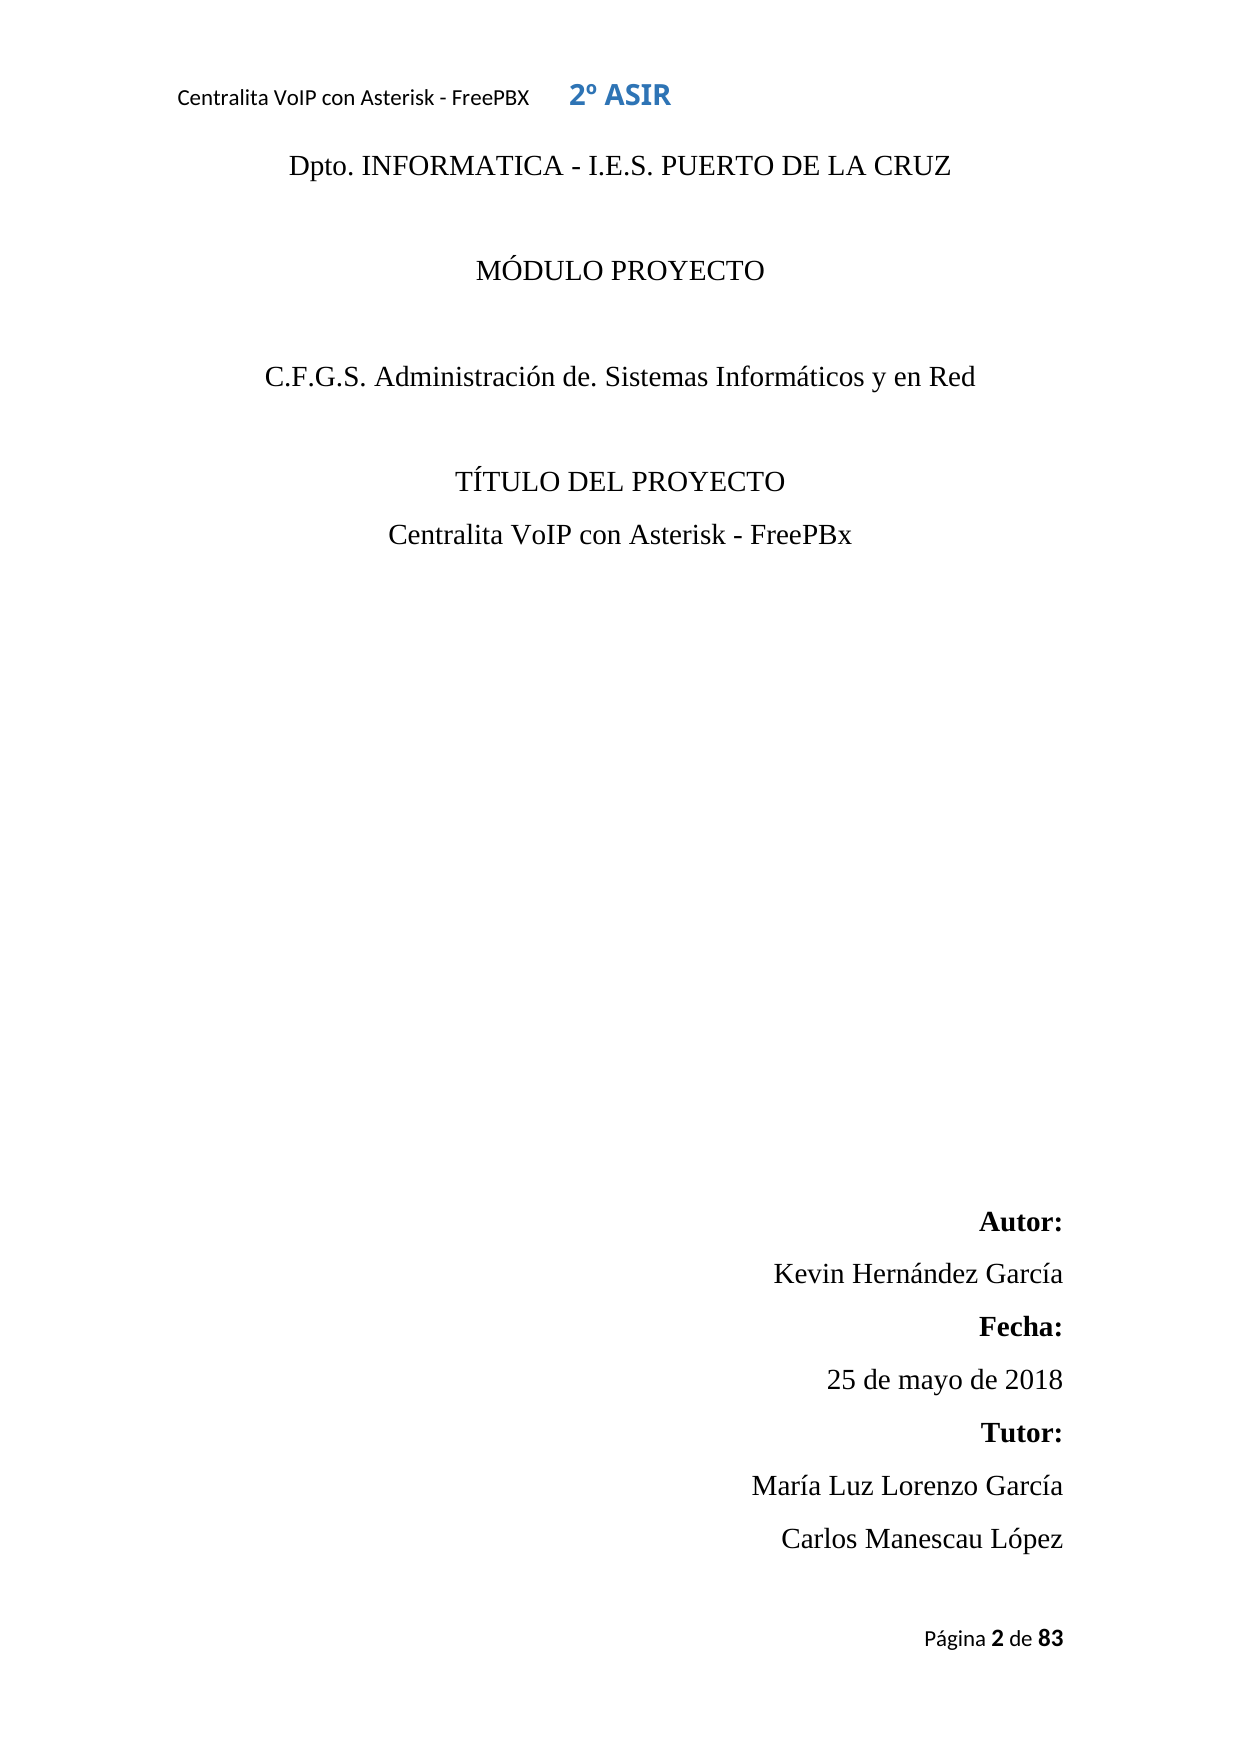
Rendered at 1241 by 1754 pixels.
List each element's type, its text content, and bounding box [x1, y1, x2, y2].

text Kevin Hernández García [177, 1257, 1063, 1290]
text 25 de mayo de 2018 [177, 1362, 1063, 1396]
text Fecha: [177, 1309, 1063, 1343]
text Tutor: [177, 1415, 1063, 1449]
text María Luz Lorenzo García [177, 1468, 1063, 1501]
text TÍTULO DEL PROYECTO [177, 464, 1063, 498]
text Centralita VoIP con Asterisk - FreePBx [177, 517, 1063, 551]
text Dpto. INFORMATICA - I.E.S. PUERTO DE LA CRUZ [177, 148, 1063, 181]
text Autor: [177, 1204, 1063, 1237]
text MÓDULO PROYECTO [177, 253, 1063, 287]
text C.F.G.S. Administración de. Sistemas Informáticos y en Red [177, 359, 1063, 392]
text Carlos Manescau López [177, 1521, 1063, 1554]
